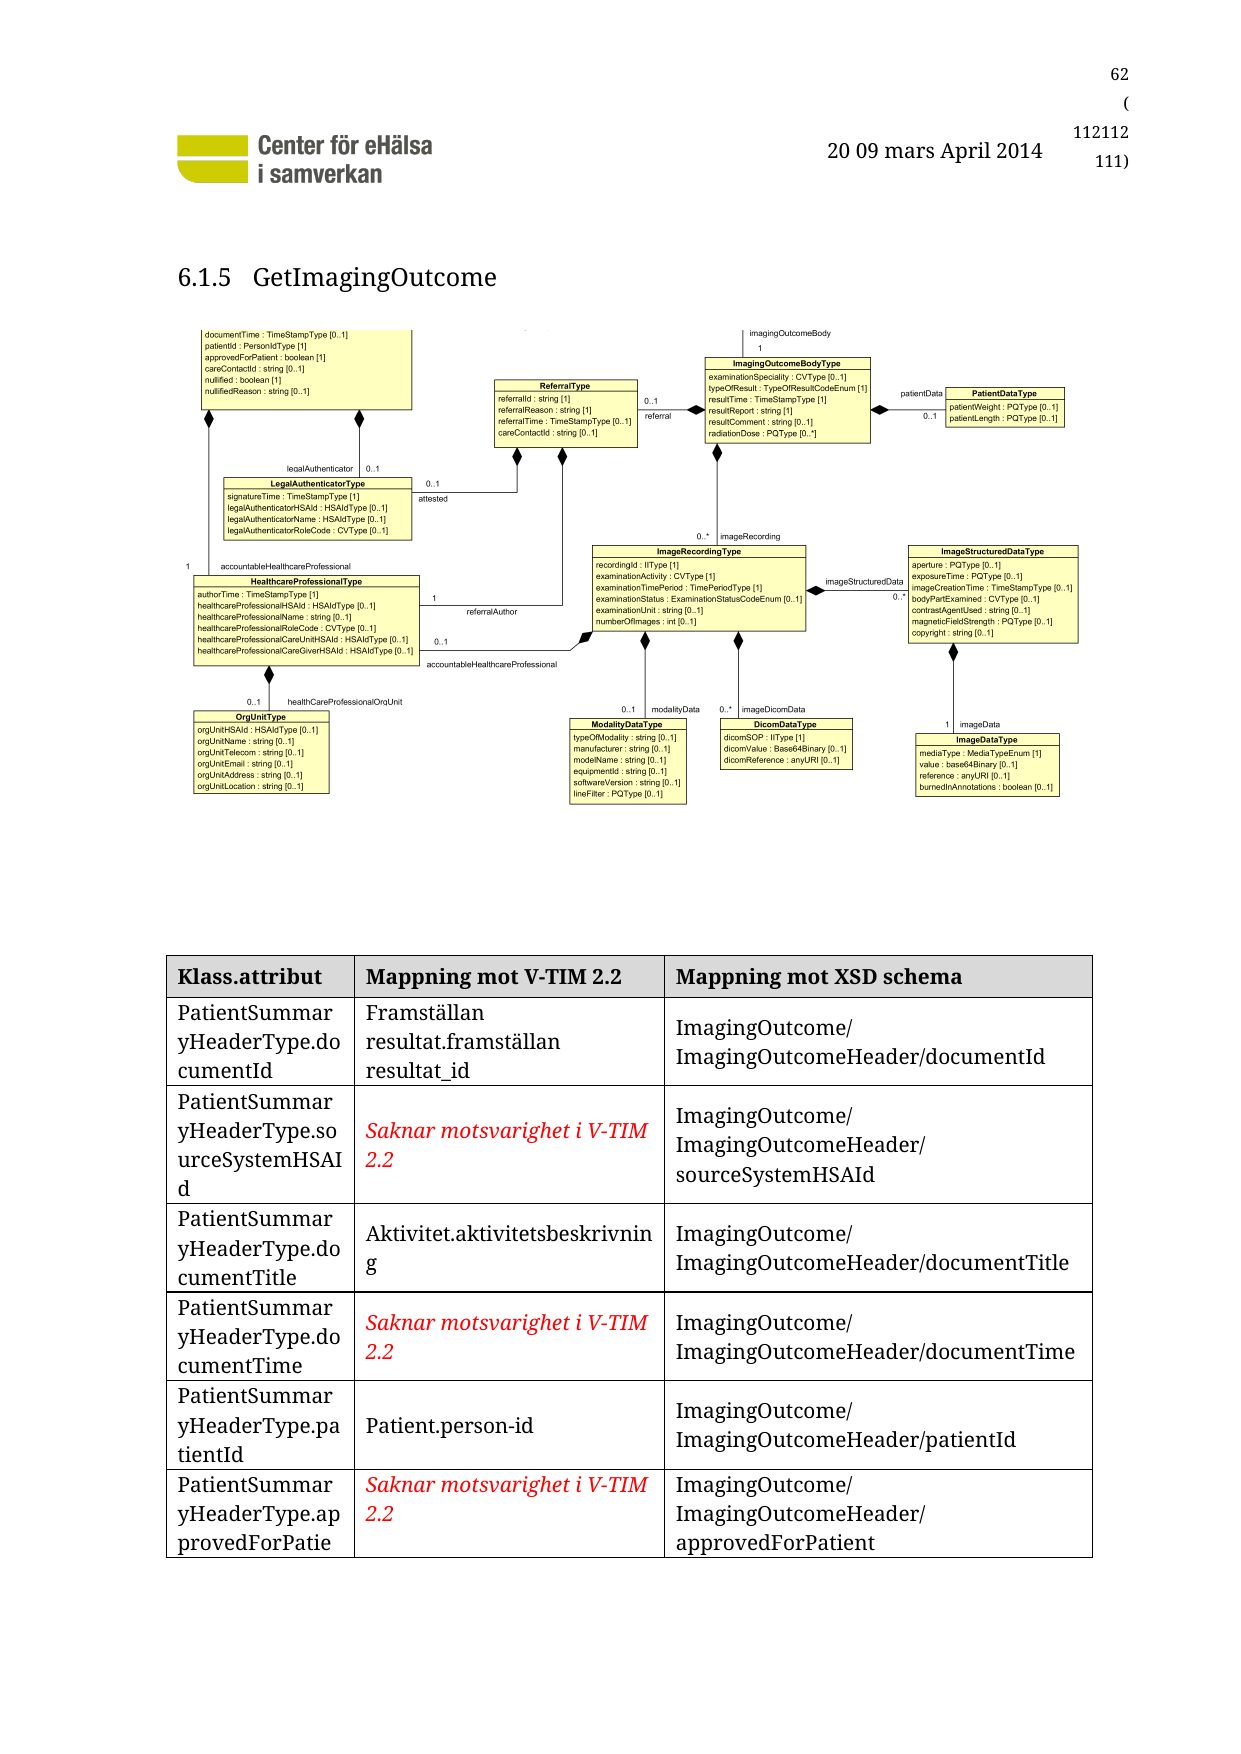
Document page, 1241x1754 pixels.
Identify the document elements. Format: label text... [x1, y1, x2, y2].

table_cell Aktivitet.aktivitetsbeskrivning [355, 1204, 664, 1291]
table_cell PatientSummaryHeaderType.documentTitle [167, 1204, 354, 1291]
picture [177, 330, 1081, 807]
picture [177, 135, 432, 183]
table_cell PatientSummaryHeaderType.patientId [167, 1381, 354, 1468]
table_cell ImagingOutcome/ImagingOutcomeHeader/sourceSystemHSAId [665, 1086, 1092, 1203]
table_cell ImagingOutcome/ImagingOutcomeHeader/documentTitle [665, 1204, 1092, 1291]
subtitle GetImagingOutcome [177, 260, 1081, 294]
table_header Mappning mot V-TIM 2.2 [355, 956, 664, 997]
table_header Klass.attribut [167, 956, 354, 997]
table_cell Patient.person-id [355, 1381, 664, 1468]
table_cell ImagingOutcome/ImagingOutcomeHeader/documentId [665, 998, 1092, 1085]
table_cell PatientSummaryHeaderType.sourceSystemHSAId [167, 1086, 354, 1203]
table_cell PatientSummaryHeaderType.approvedForPatient [167, 1470, 354, 1557]
table_cell ImagingOutcome/ImagingOutcomeHeader/patientId [665, 1381, 1092, 1468]
table_cell PatientSummaryHeaderType.documentTime [167, 1293, 354, 1380]
table_cell Saknar motsvarighet i V-TIM 2.2 [355, 1470, 664, 1557]
table_cell ImagingOutcome/ImagingOutcomeHeader/approvedForPatient [665, 1470, 1092, 1557]
table_cell ImagingOutcome/ImagingOutcomeHeader/documentTime [665, 1293, 1092, 1380]
table_header Mappning mot XSD schema [665, 956, 1092, 997]
table_cell PatientSummaryHeaderType.documentId [167, 998, 354, 1085]
table_cell Framställan resultat.framställan resultat_id [355, 998, 664, 1085]
table_cell Saknar motsvarighet i V-TIM 2.2 [355, 1086, 664, 1203]
table_cell Saknar motsvarighet i V-TIM 2.2 [355, 1293, 664, 1380]
